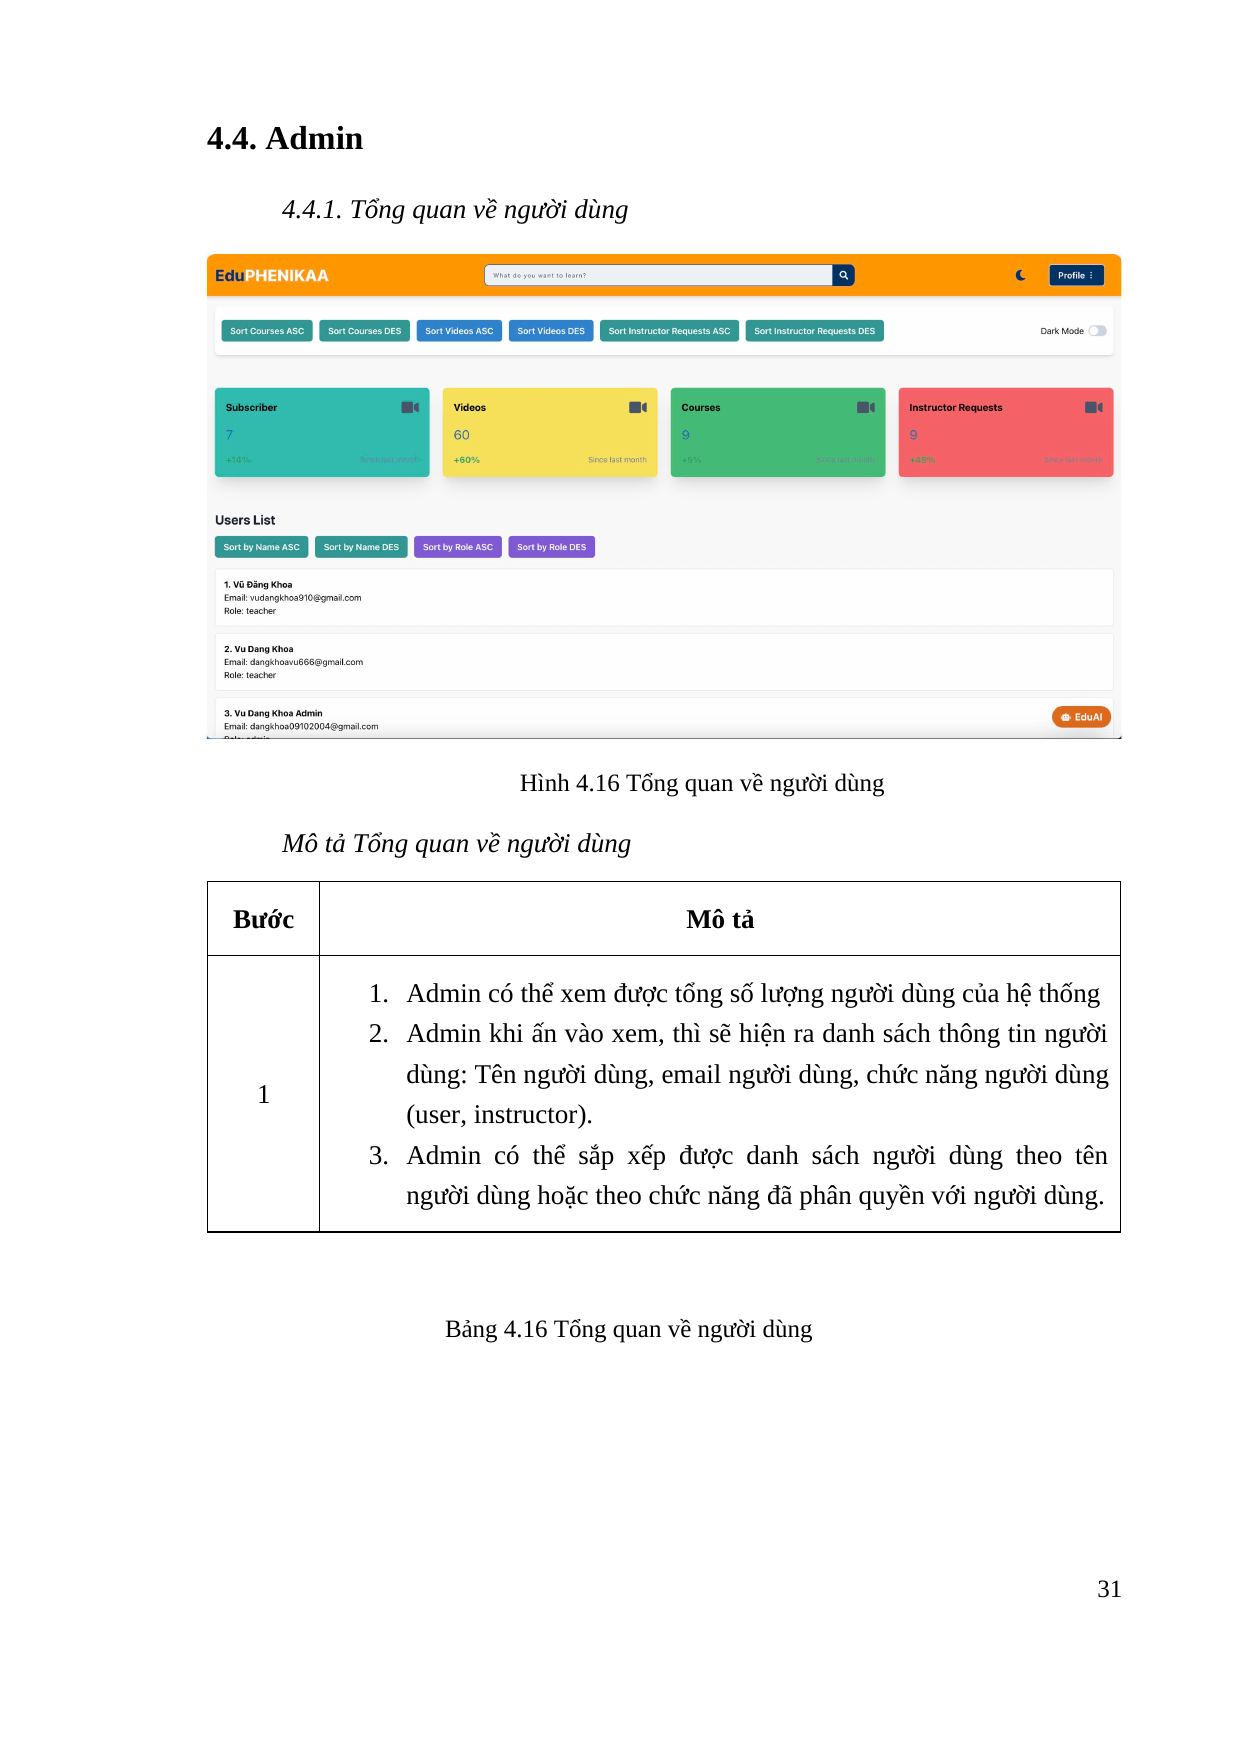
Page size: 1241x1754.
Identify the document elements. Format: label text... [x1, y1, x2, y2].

table_header Mô tả [320, 882, 1120, 955]
text Bảng 4.16 Tổng quan về người dùng [89, 1314, 1168, 1343]
table_header Bước [208, 882, 319, 955]
text Hình 4.16 Tổng quan về người dùng [207, 768, 1122, 797]
subtitle 4.4. Admin [207, 118, 1122, 156]
table_cell Admin có thể xem được tổng số lượng người dùng của hệ thống Admin khi ấn vào xem, thì sẽ hiện ra danh sách thông tin người dùng: Tên người dùng, email người dùng, chức năng người dùng (user, instructor). Admin có thể sắp xếp được danh sách người dùng theo tên người dùng hoặc theo chức năng đã phân quyền với người dùng. [320, 956, 1120, 1231]
picture [206, 254, 1122, 739]
subtitle 4.4.1. Tổng quan về người dùng [207, 193, 1122, 224]
text Mô tả Tổng quan về người dùng [207, 828, 1122, 859]
table_cell 1 [208, 956, 319, 1231]
